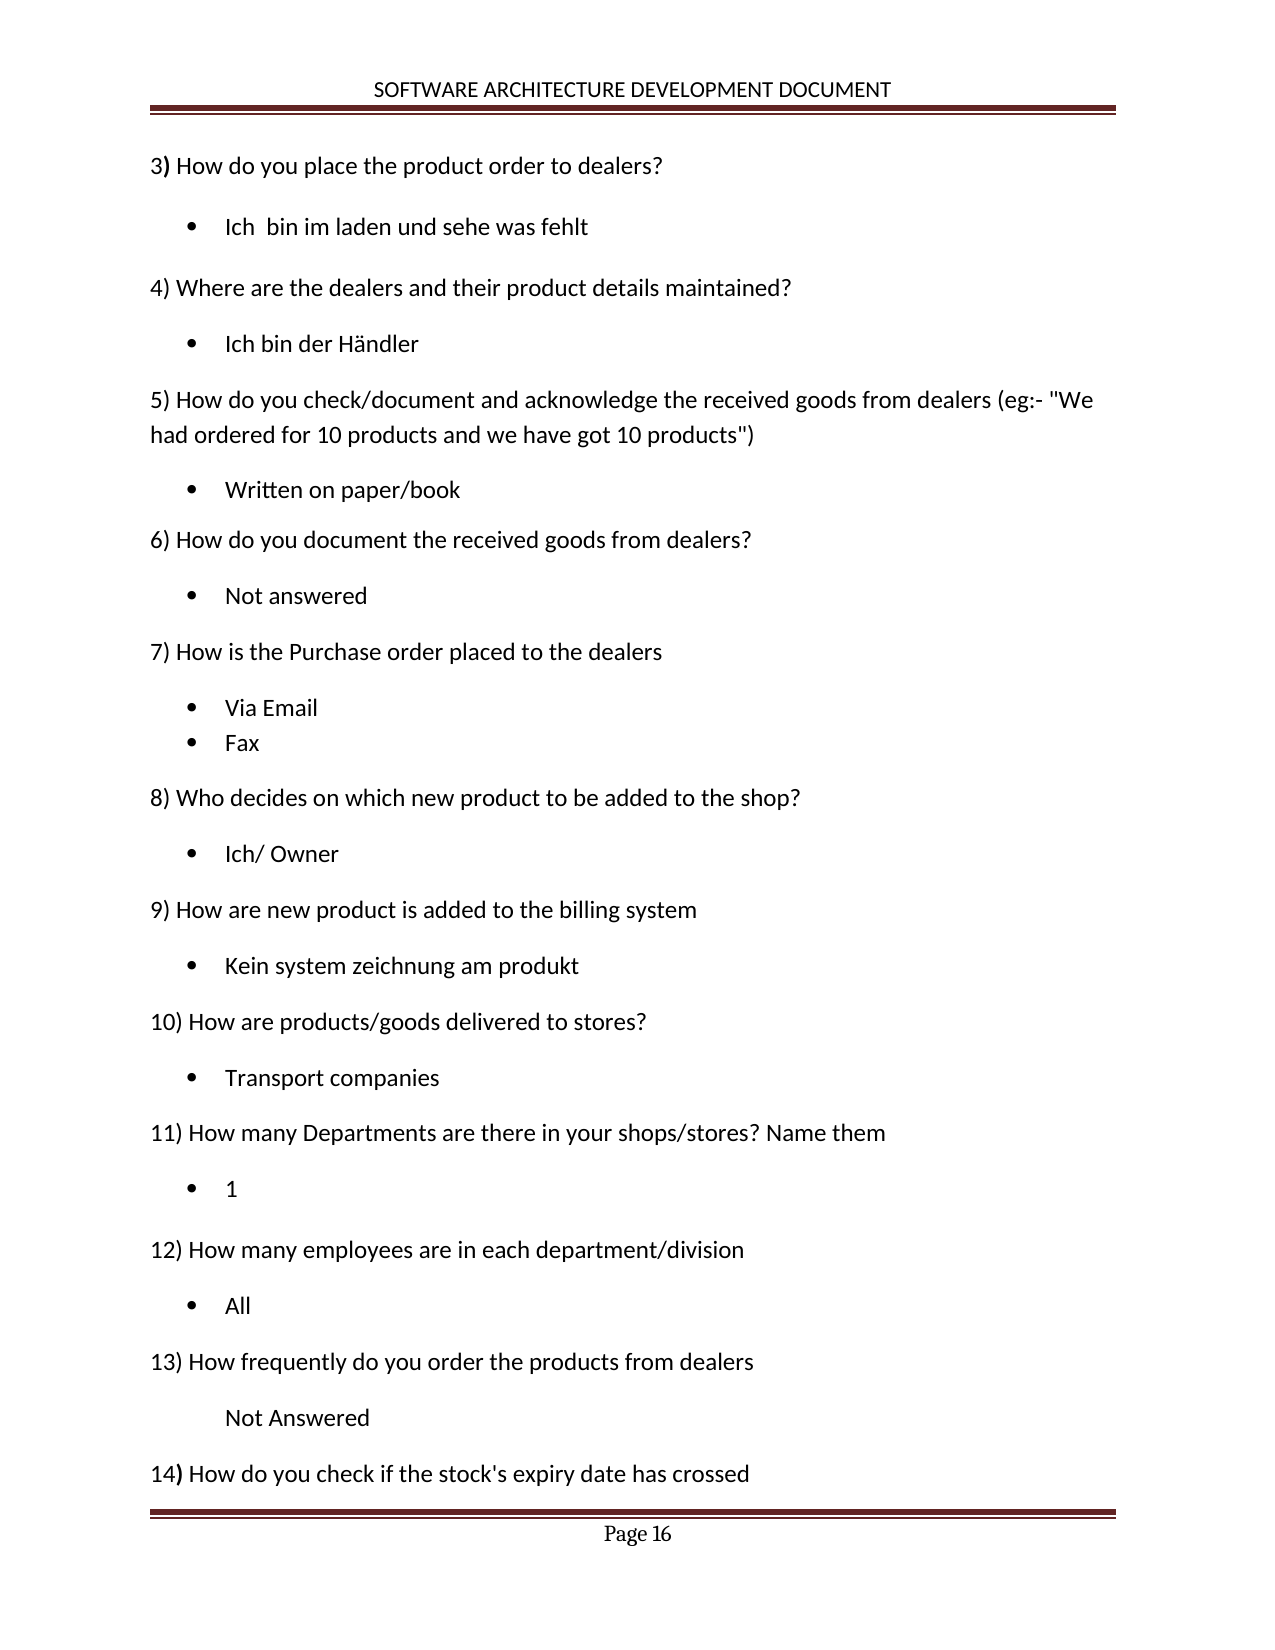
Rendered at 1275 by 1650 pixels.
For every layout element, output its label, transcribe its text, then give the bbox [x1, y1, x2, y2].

list Kein system zeichnung am produkt [187, 950, 1116, 981]
text 12) How many employees are in each department/division [150, 1234, 1116, 1265]
list Ich bin im laden und sehe was fehlt [187, 211, 1116, 242]
list 1 [187, 1173, 1116, 1204]
text 4) Where are the dealers and their product details maintained? [150, 272, 1116, 303]
list All [187, 1290, 1116, 1321]
list Written on paper/book [187, 474, 1116, 505]
text 14) How do you check if the stock's expiry date has crossed [150, 1458, 1116, 1488]
list Fax [187, 727, 1116, 757]
text 3) How do you place the product order to dealers? [150, 150, 1116, 181]
list Transport companies [187, 1062, 1116, 1092]
text 11) How many Departments are there in your shops/stores? Name them [150, 1117, 1116, 1148]
text 8) Who decides on which new product to be added to the shop? [150, 782, 1116, 813]
list Not answered [187, 580, 1116, 611]
list Ich bin der Händler [187, 328, 1116, 358]
text 10) How are products/goods delivered to stores? [150, 1006, 1116, 1036]
text 13) How frequently do you order the products from dealers [150, 1346, 1116, 1377]
text 7) How is the Purchase order placed to the dealers [150, 636, 1116, 666]
list Ich/ Owner [187, 838, 1116, 869]
list Via Email [187, 692, 1116, 722]
text 6) How do you document the received goods from dealers? [150, 524, 1116, 555]
text 9) How are new product is added to the billing system [150, 894, 1116, 925]
text 5) How do you check/document and acknowledge the received goods from dealers (eg:- "We had ordered for 10 products and we have got 10 products") [150, 384, 1116, 449]
list Not Answered [225, 1402, 1116, 1432]
